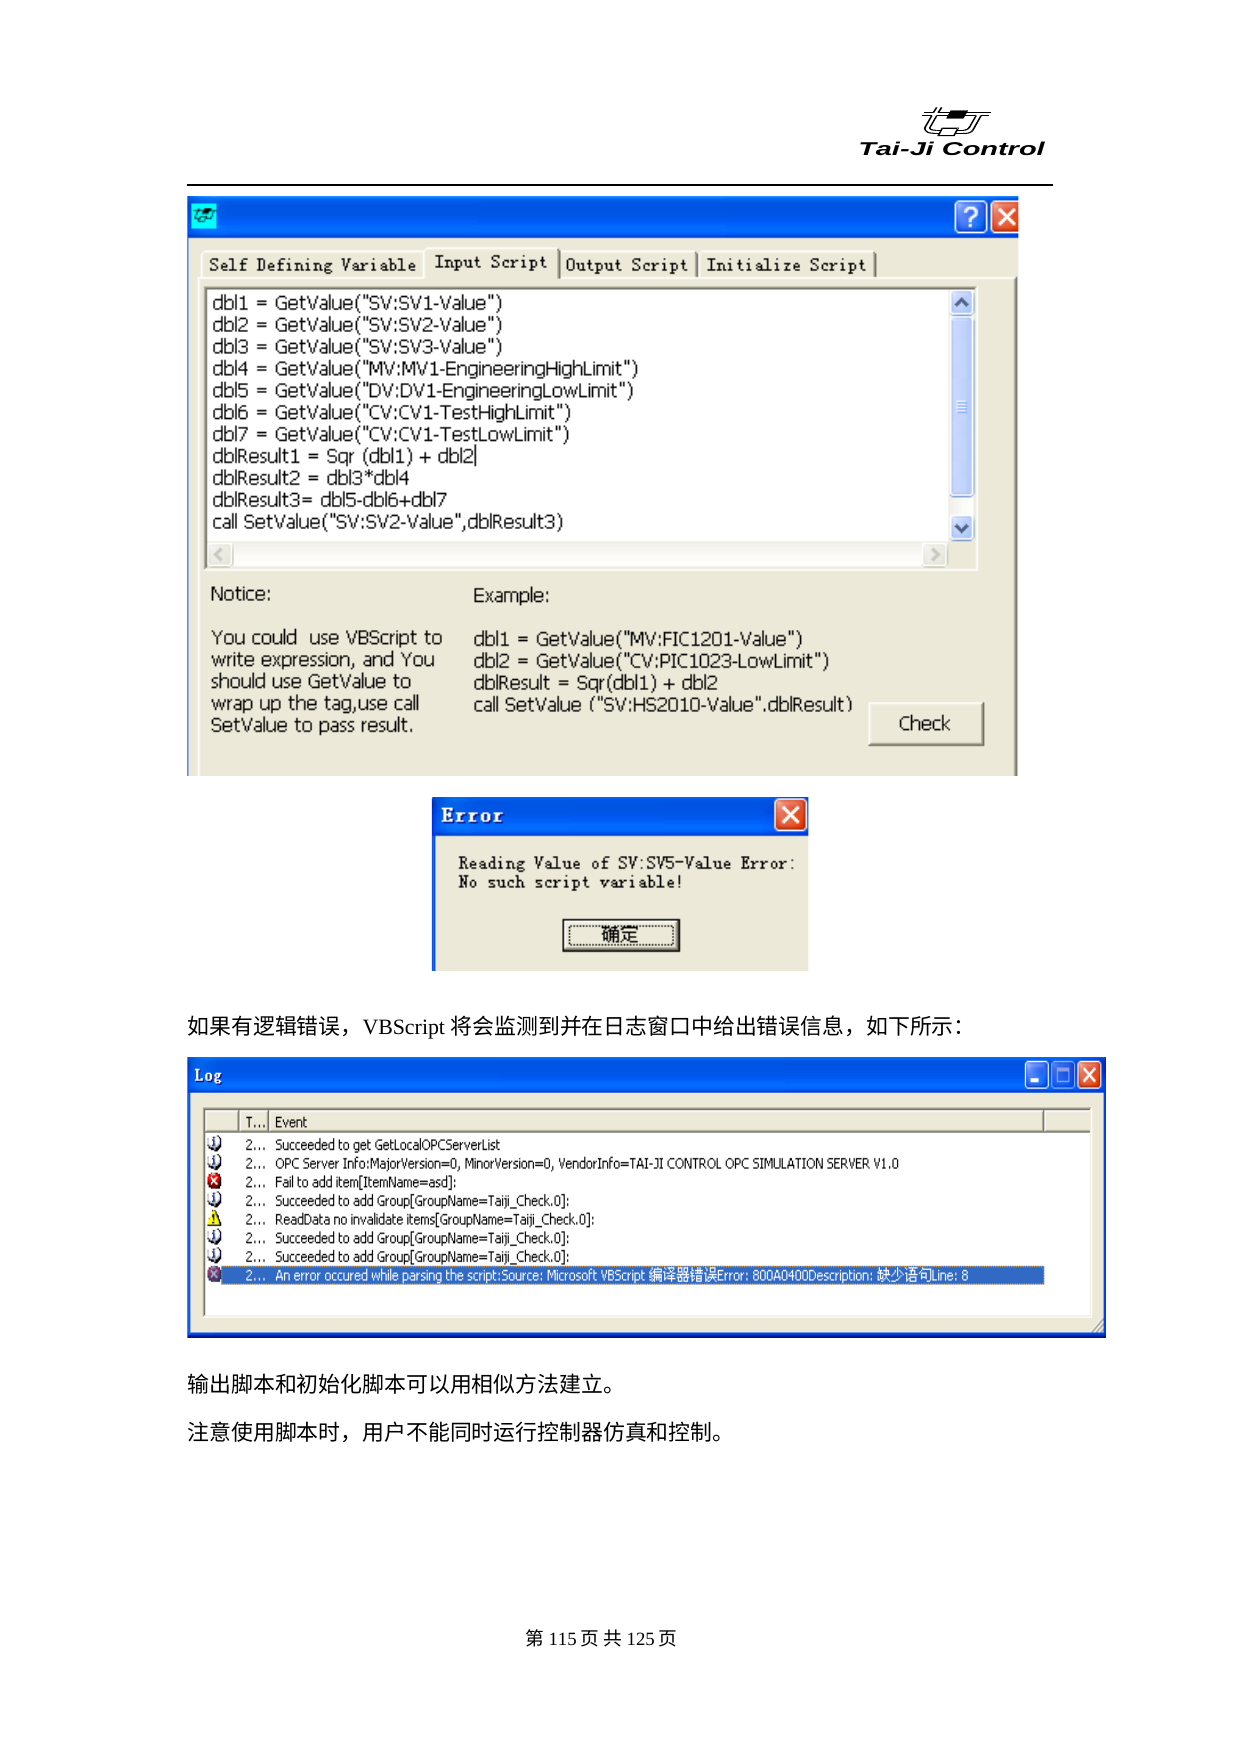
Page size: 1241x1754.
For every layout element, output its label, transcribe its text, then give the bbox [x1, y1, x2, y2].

picture [187, 1057, 1106, 1338]
picture [187, 196, 1019, 776]
text 输出脚本和初始化脚本可以用相似方法建立。 [187, 1366, 1053, 1399]
text 如果有逻辑错误，VBScript 将会监测到并在日志窗口中给出错误信息，如下所示： [187, 1009, 1053, 1041]
picture [431, 797, 809, 971]
text 注意使用脚本时，用户不能同时运行控制器仿真和控制。 [187, 1415, 1053, 1447]
